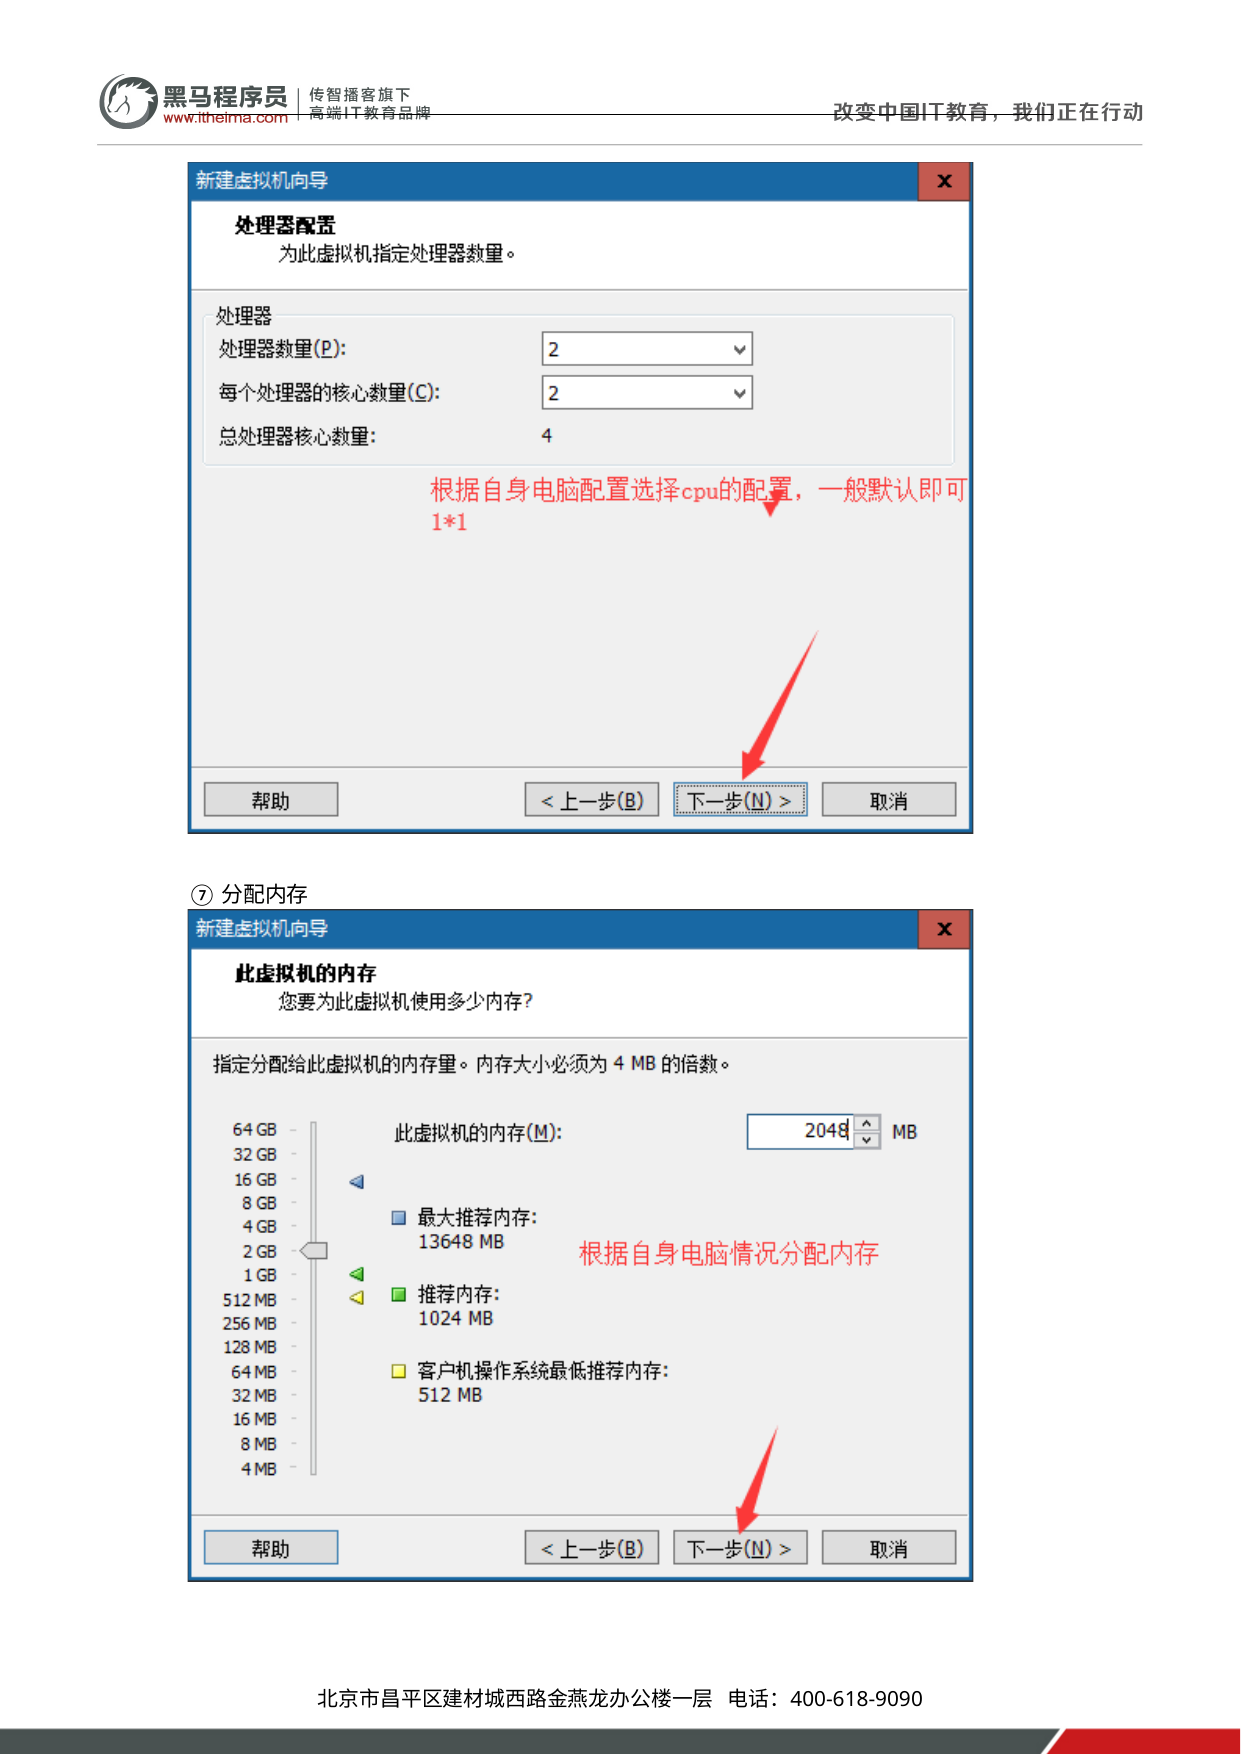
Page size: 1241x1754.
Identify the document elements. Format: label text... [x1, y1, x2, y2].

picture [187, 162, 974, 834]
picture [0, 3, 1241, 153]
picture [0, 1669, 1241, 1754]
text ⑦分配内存 [187, 877, 1053, 909]
picture [187, 909, 974, 1582]
